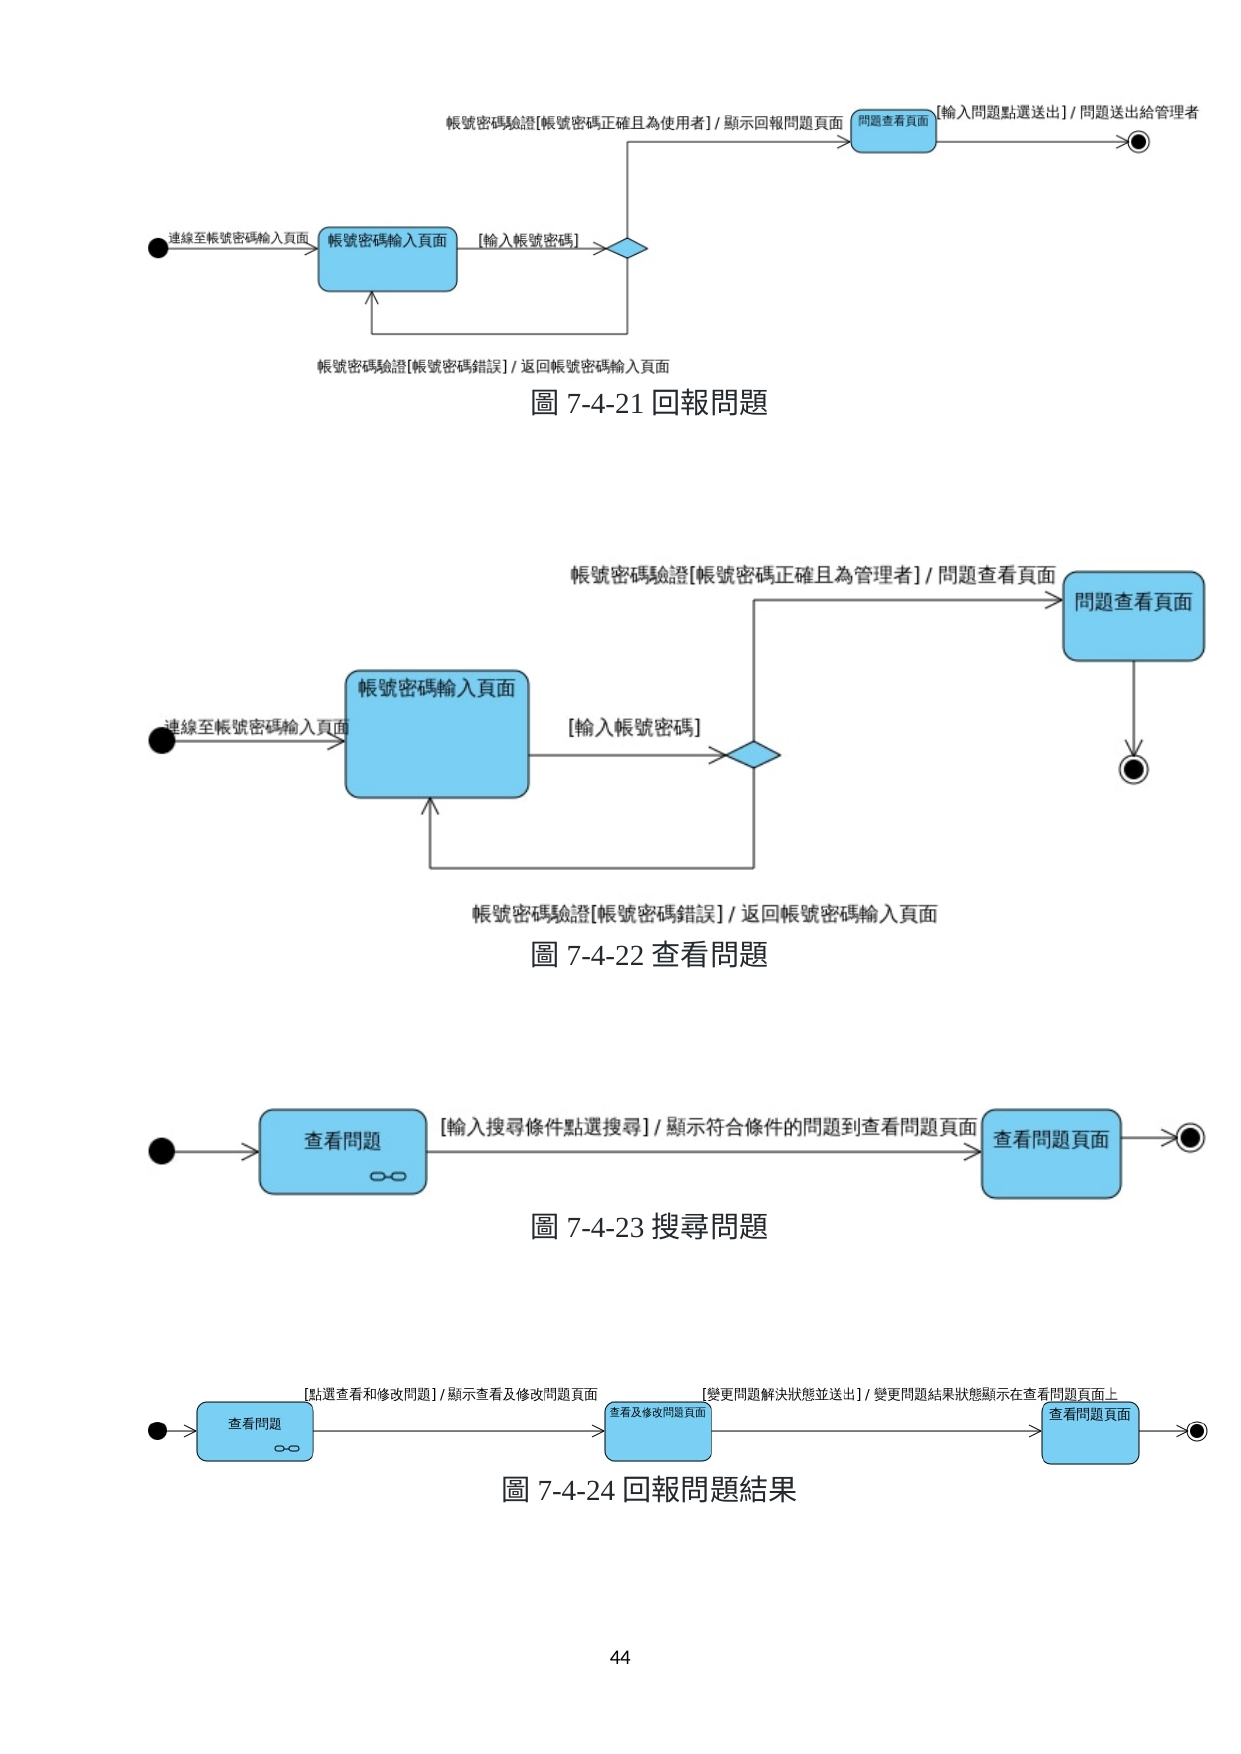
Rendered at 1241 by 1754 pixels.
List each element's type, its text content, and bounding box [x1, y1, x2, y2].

picture [147, 1380, 1210, 1467]
picture [147, 1107, 1210, 1204]
text 圖 7-4-22 查看問題 [89, 931, 1152, 974]
picture [147, 97, 1210, 380]
picture [147, 556, 1210, 932]
text 圖 7-4-21 回報問題 [89, 379, 1152, 422]
text 圖 7-4-23 搜尋問題 [89, 1204, 1152, 1246]
text 圖 7-4-24 回報問題結果 [89, 1466, 1152, 1509]
